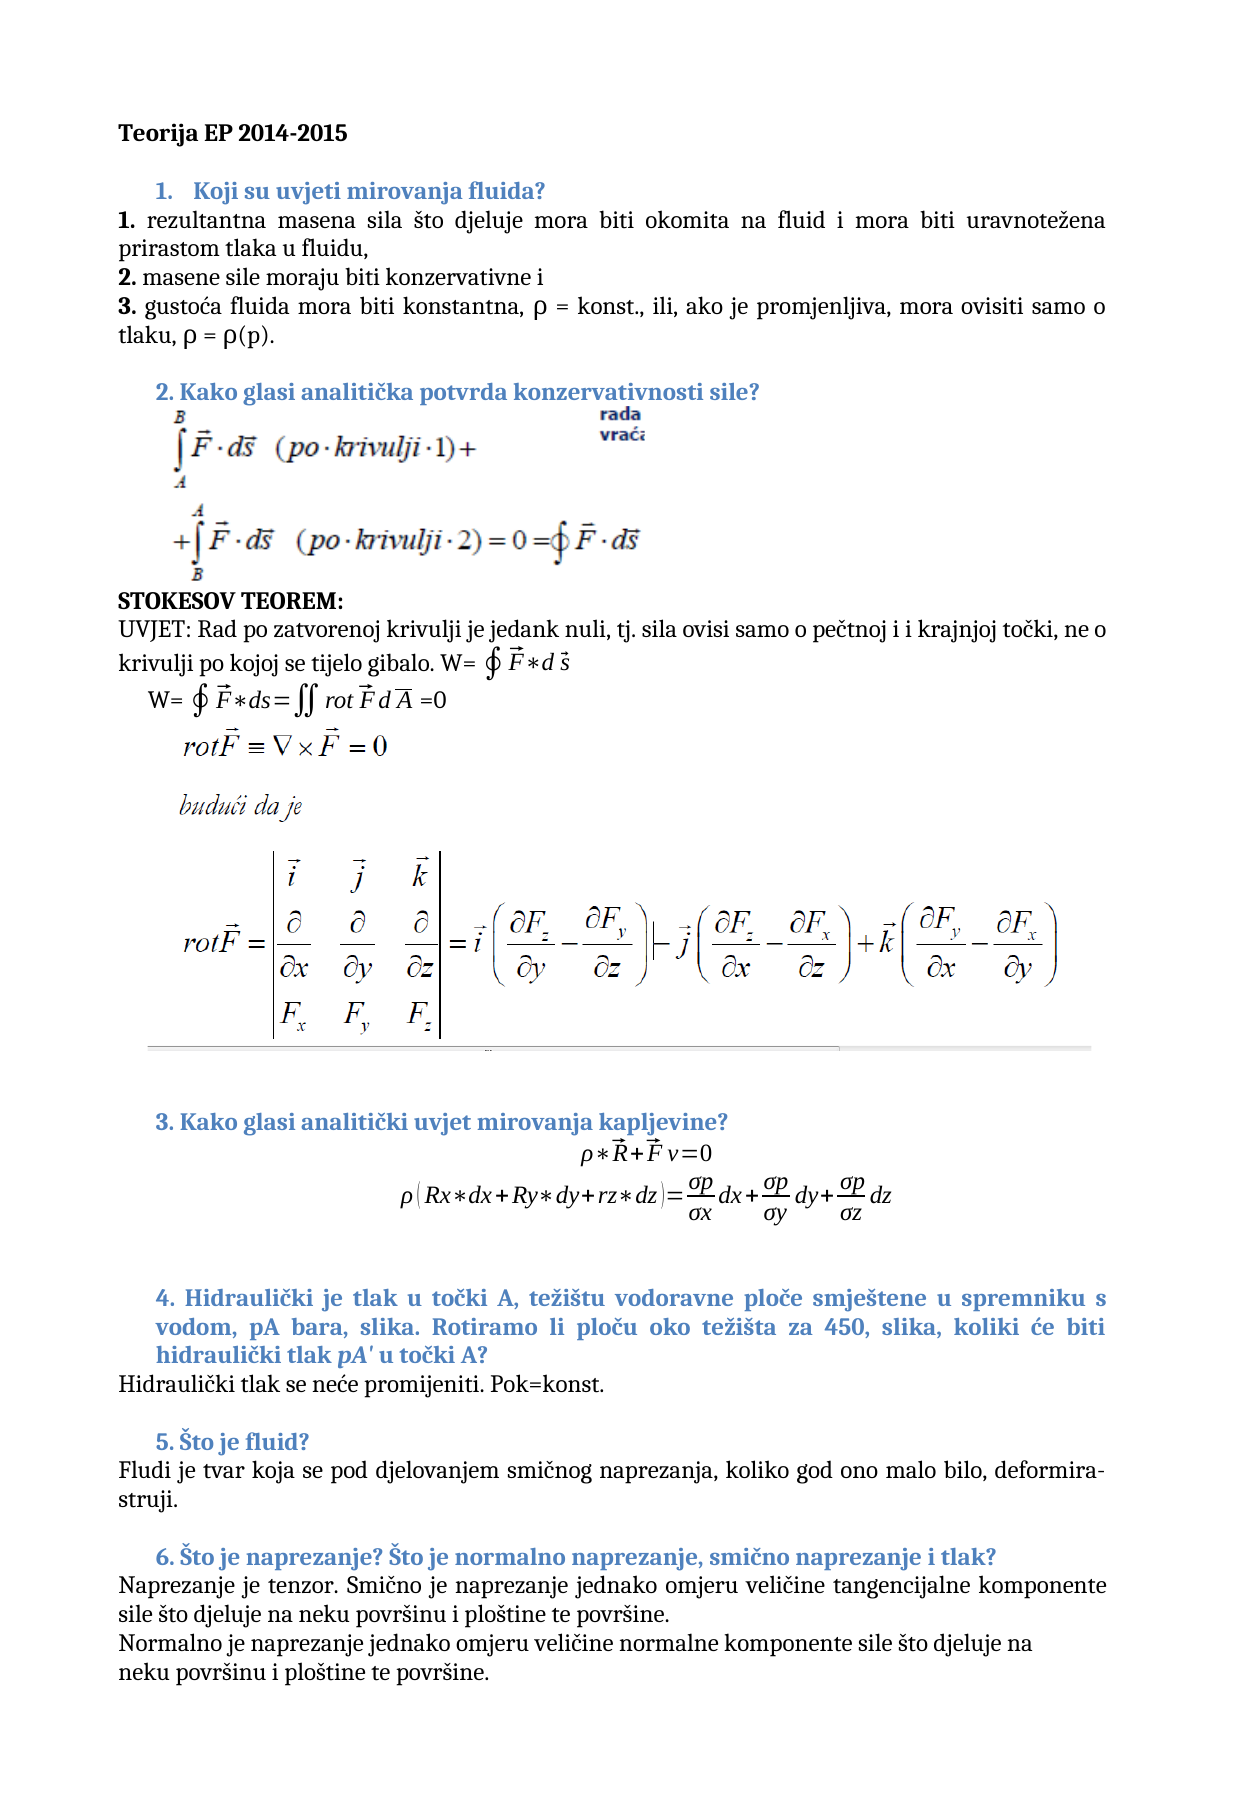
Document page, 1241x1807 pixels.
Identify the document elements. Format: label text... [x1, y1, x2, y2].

text STOKESOV TEOREM: [118, 587, 1107, 615]
text 4. Hidraulički je tlak u točki A, težištu vodoravne ploče smještene u spremniku s vodom, pA bara, slika. Rotiramo li ploču oko težišta za 450, slika, koliki će biti hidraulički tlak pA' u točki A? [156, 1284, 1107, 1370]
text UVJET: Rad po zatvorenoj krivulji je jedank nuli, tj. sila ovisi samo o pečtnoj i i krajnjoj točki, ne o krivulji po kojoj se tijelo gibalo. W= [118, 615, 1107, 682]
text 5. Što je fluid? [156, 1427, 1107, 1456]
list Koji su uvjeti mirovanja fluida? [156, 177, 1107, 206]
text 2. masene sile moraju biti konzervativne i [118, 263, 1107, 292]
picture [147, 719, 1092, 1051]
text Teorija EP 2014-2015 [118, 119, 1107, 148]
text 1. rezultantna masena sila što djeluje mora biti okomita na fluid i mora biti uravnotežena prirastom tlaka u fluidu, [118, 206, 1107, 263]
text 3. gustoća fluida mora biti konstantna, ρ = konst., ili, ako je promjenljiva, mora ovisiti samo o tlaku, ρ = ρ(p). [118, 292, 1107, 349]
text 3. Kako glasi analitički uvjet mirovanja kapljevine? [156, 1108, 1107, 1137]
text Hidraulički tlak se neće promijeniti. Pok=konst. [118, 1370, 1107, 1399]
text neku površinu i ploštine te površine. [118, 1657, 1107, 1686]
text Fludi je tvar koja se pod djelovanjem smičnog naprezanja, koliko god ono malo bilo, deformira-struji. [118, 1456, 1107, 1514]
text 6. Što je naprezanje? Što je normalno naprezanje, smično naprezanje i tlak? [156, 1542, 1107, 1571]
text W= =0 [148, 682, 1107, 719]
text Normalno je naprezanje jednako omjeru veličine normalne komponente sile što djeluje na [118, 1629, 1107, 1657]
text Naprezanje je tenzor. Smično je naprezanje jednako omjeru veličine tangencijalne komponente sile što djeluje na neku površinu i ploštine te površine. [118, 1571, 1107, 1629]
text 2. Kako glasi analitička potvrda konzervativnosti sile? [156, 378, 1107, 407]
picture [155, 406, 645, 587]
